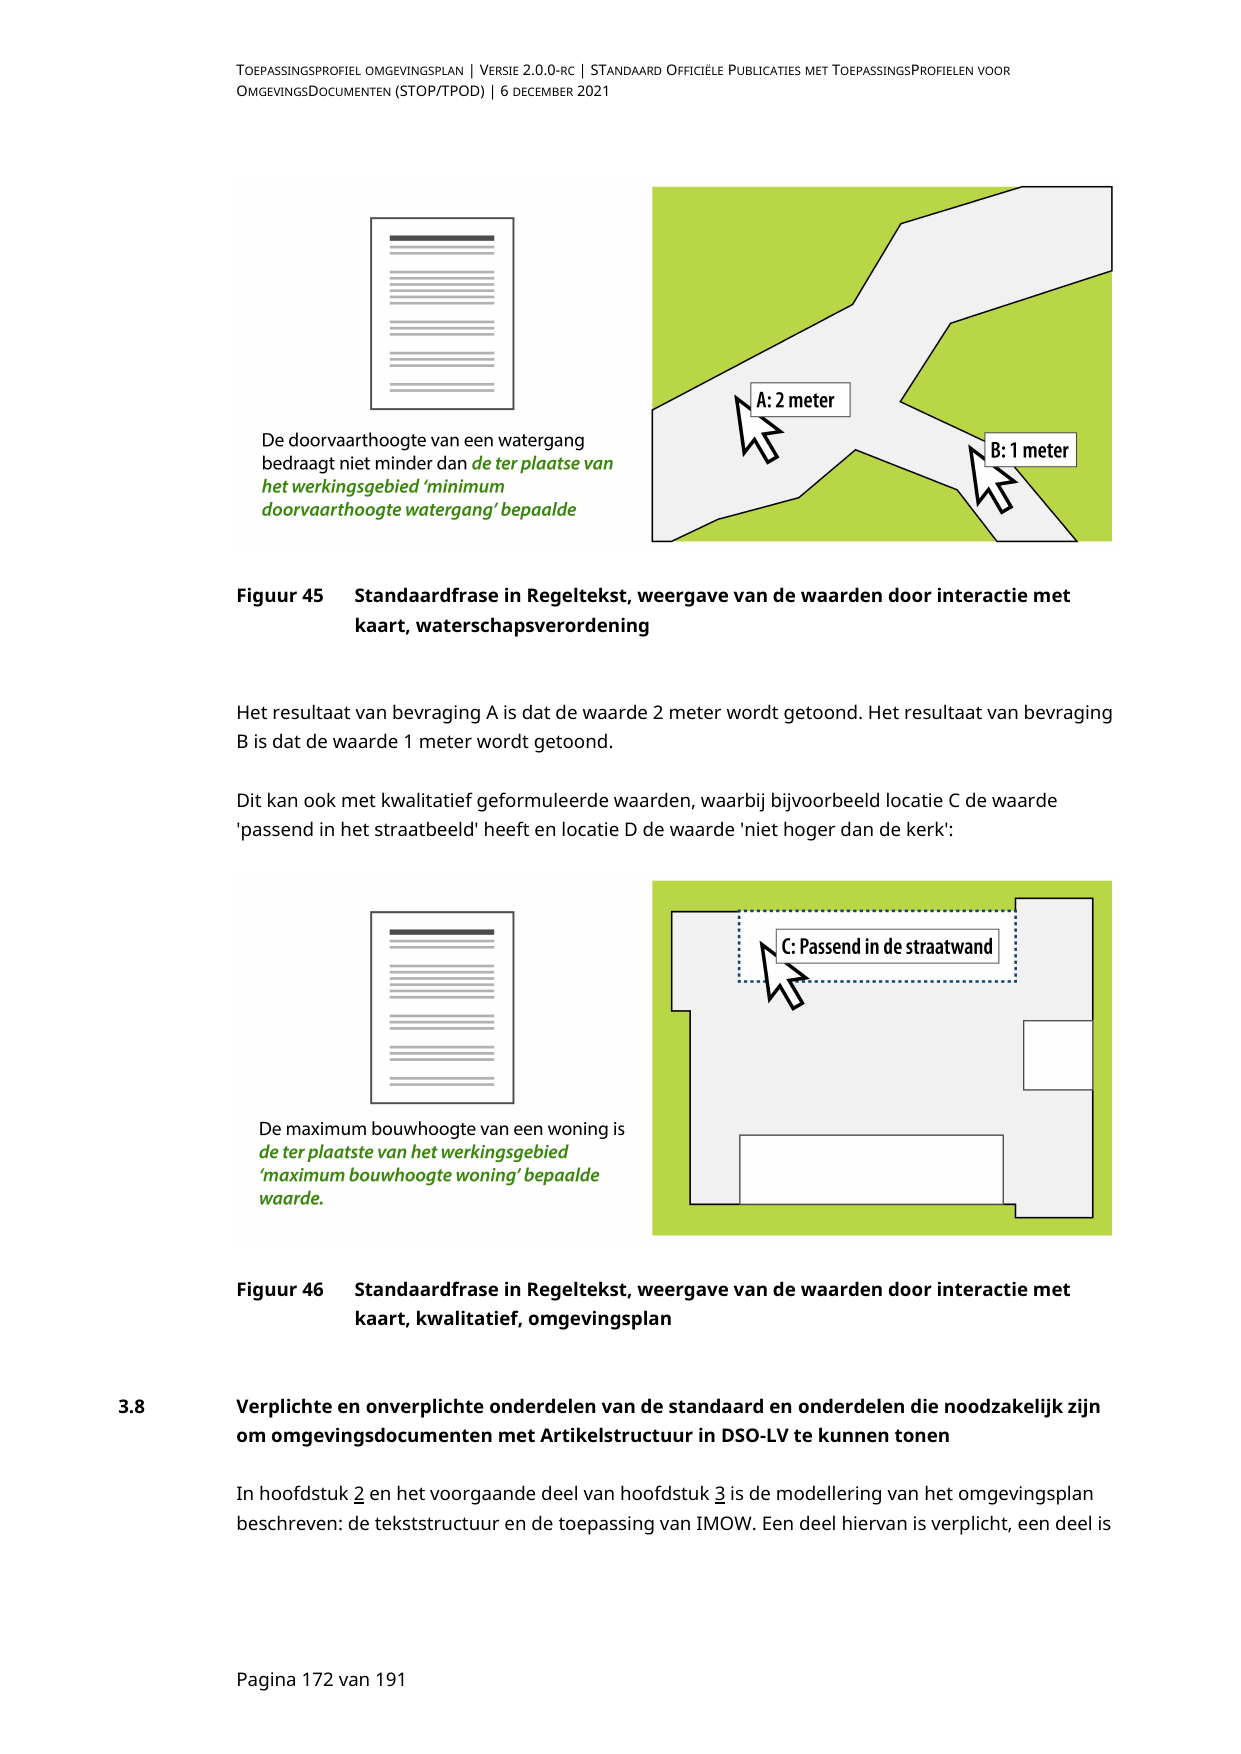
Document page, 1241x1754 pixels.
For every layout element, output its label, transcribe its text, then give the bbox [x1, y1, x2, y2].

picture [236, 177, 1123, 551]
subtitle Verplichte en onverplichte onderdelen van de standaard en onderdelen die noodzakelijk zijn om omgevingsdocumenten met Artikelstructuur in DSO-LV te kunnen tonen [118, 1390, 1122, 1448]
text 'passend in het straatbeeld' heeft en locatie D de waarde 'niet hoger dan de kerk': [236, 813, 1122, 842]
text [236, 1477, 1122, 1536]
text Standaardfrase in Regeltekst, weergave van de waarden door interactie met kaart, kwalitatief, omgevingsplan [236, 1273, 1122, 1332]
text Standaardfrase in Regeltekst, weergave van de waarden door interactie met kaart, waterschapsverordening [236, 579, 1122, 638]
text Het resultaat van bevraging A is dat de waarde 2 meter wordt getoond. Het resultaat van bevraging B is dat de waarde 1 meter wordt getoond. [236, 696, 1122, 754]
text Dit kan ook met kwalitatief geformuleerde waarden, waarbij bijvoorbeeld locatie C de waarde [236, 784, 1122, 813]
picture [236, 871, 1123, 1245]
